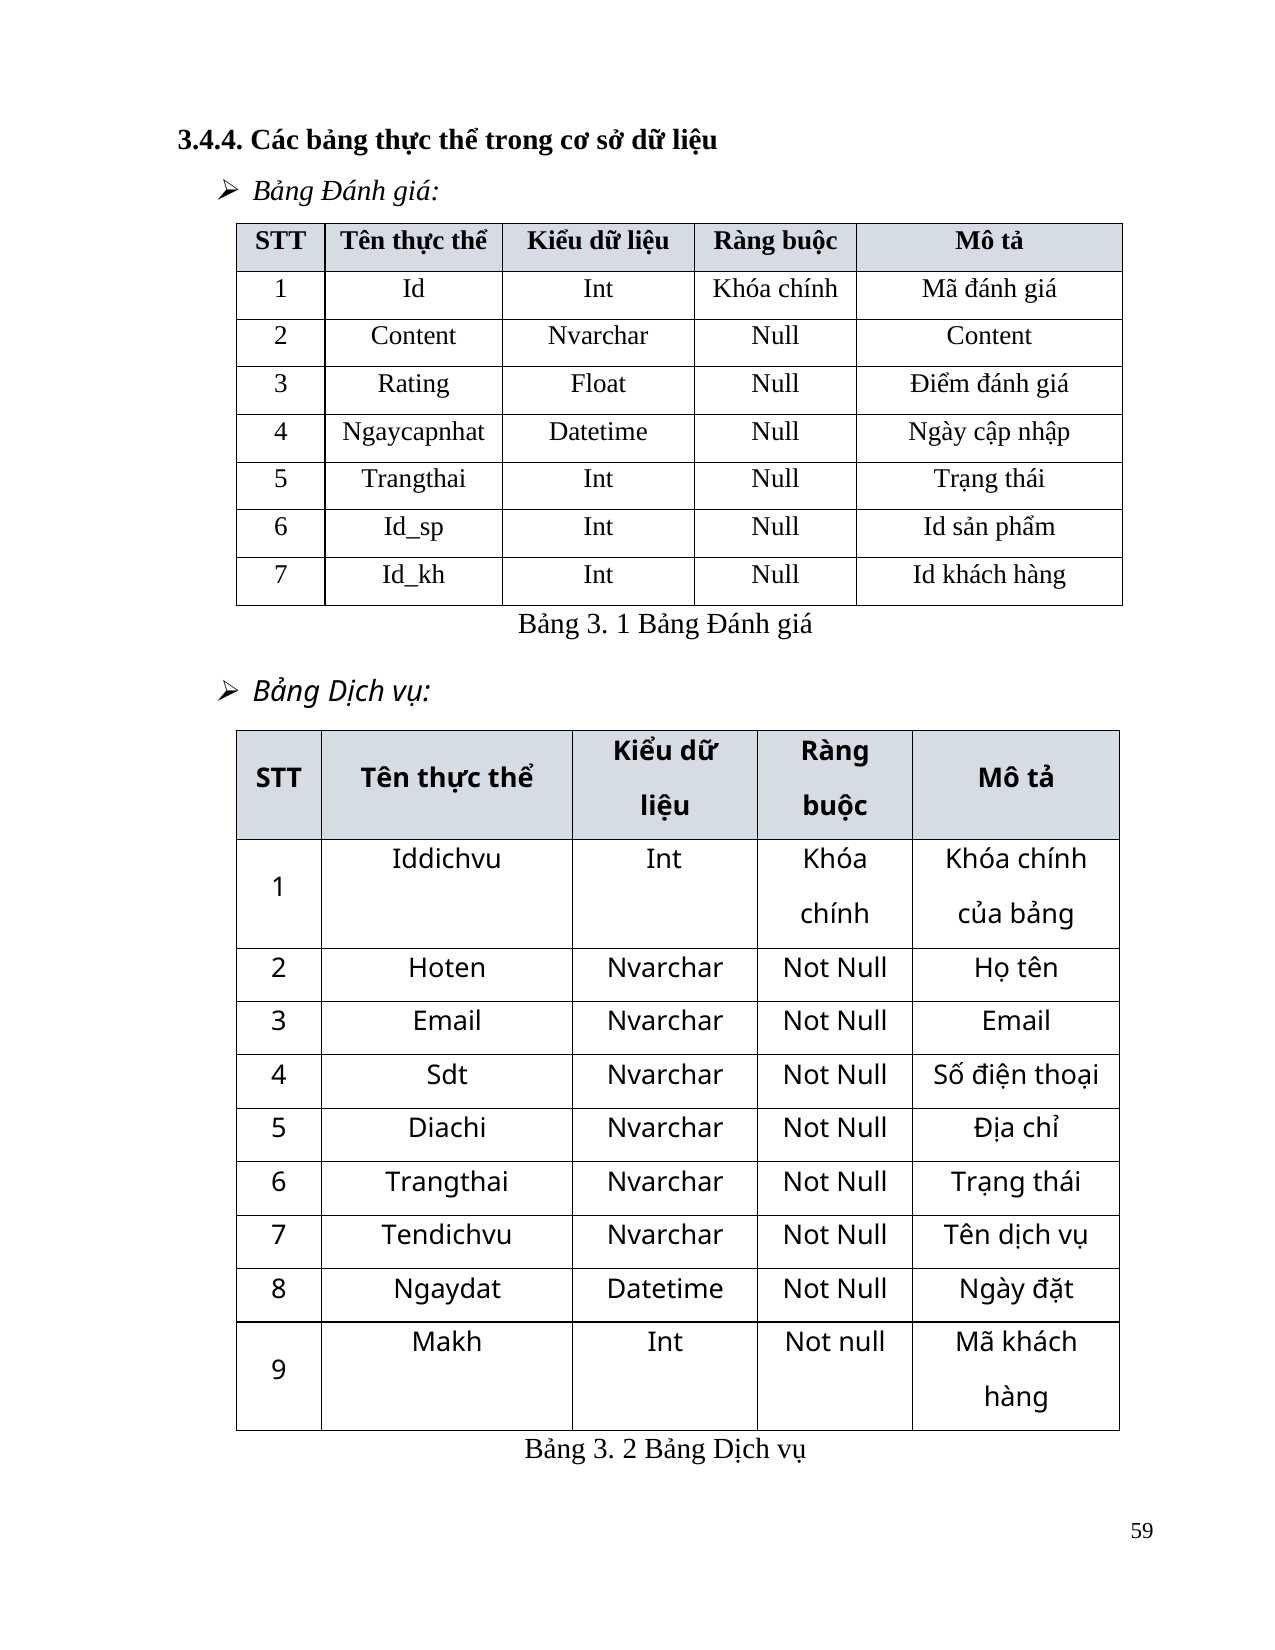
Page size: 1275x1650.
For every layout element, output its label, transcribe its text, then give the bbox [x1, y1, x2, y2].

table_cell 6 [237, 510, 324, 557]
table_cell 5 [237, 1109, 321, 1161]
table_cell 9 [237, 1323, 321, 1430]
table_cell Khóa chính [695, 272, 856, 318]
table_cell 3 [237, 367, 324, 414]
table_cell Khóa chính của bảng [913, 840, 1119, 947]
table_cell Datetime [503, 415, 694, 462]
table_cell Ngày đặt [913, 1269, 1119, 1321]
table_cell Null [695, 510, 856, 557]
table_cell Null [695, 558, 856, 605]
table_cell Nvarchar [573, 1109, 757, 1161]
table_cell Int [573, 840, 757, 947]
table_cell Not Null [758, 1002, 912, 1054]
table_cell Ngaydat [322, 1269, 572, 1321]
table_cell Diachi [322, 1109, 572, 1161]
table_cell Nvarchar [573, 1216, 757, 1268]
table_cell Trạng thái [913, 1162, 1119, 1214]
table_cell Ngaycapnhat [326, 415, 502, 462]
table_cell Content [326, 320, 502, 366]
text Bảng 3. 1 Bảng Đánh giá [177, 606, 1153, 639]
table_cell 2 [237, 949, 321, 1001]
table_cell Nvarchar [573, 1162, 757, 1214]
table_cell 1 [237, 840, 321, 947]
table_header Kiểu dữ liệu [573, 731, 757, 839]
table_cell Mã khách hàng [913, 1323, 1119, 1430]
table_header Tên thực thể [322, 731, 572, 839]
table_cell Content [857, 320, 1122, 366]
table_cell Int [503, 272, 694, 318]
table_cell Not Null [758, 1269, 912, 1321]
table_cell Trangthai [322, 1162, 572, 1214]
table_cell 3 [237, 1002, 321, 1054]
subtitle 3.4.4. Các bảng thực thể trong cơ sở dữ liệu [177, 122, 1153, 156]
table_cell Sdt [322, 1055, 572, 1108]
table_cell Not null [758, 1323, 912, 1430]
table_cell Khóa chính [758, 840, 912, 947]
table_header Ràng buộc [695, 224, 856, 271]
table_cell Id [326, 272, 502, 318]
table_cell Makh [322, 1323, 572, 1430]
table_cell Nvarchar [573, 1055, 757, 1108]
table_cell Hoten [322, 949, 572, 1001]
table_cell 6 [237, 1162, 321, 1214]
table_header Kiểu dữ liệu [503, 224, 694, 271]
table_cell Nvarchar [503, 320, 694, 366]
table_cell Int [573, 1323, 757, 1430]
table_header Tên thực thể [326, 224, 502, 271]
text Bảng 3. 2 Bảng Dịch vụ [177, 1431, 1153, 1465]
table_cell Trangthai [326, 463, 502, 509]
table_cell 2 [237, 320, 324, 366]
table_cell Tendichvu [322, 1216, 572, 1268]
table_cell Not Null [758, 1216, 912, 1268]
list Bảng Đánh giá: [215, 173, 1153, 206]
table_cell Nvarchar [573, 949, 757, 1001]
table_cell Int [503, 510, 694, 557]
table_cell Địa chỉ [913, 1109, 1119, 1161]
table_cell Id khách hàng [857, 558, 1122, 605]
table_cell Id_kh [326, 558, 502, 605]
table_header STT [237, 224, 324, 271]
table_cell Iddichvu [322, 840, 572, 947]
table_cell Nvarchar [573, 1002, 757, 1054]
table_cell Id_sp [326, 510, 502, 557]
table_cell Email [913, 1002, 1119, 1054]
table_cell Not Null [758, 1055, 912, 1108]
table_header Mô tả [857, 224, 1122, 271]
table_cell Null [695, 463, 856, 509]
table_cell 1 [237, 272, 324, 318]
table_cell Họ tên [913, 949, 1119, 1001]
table_header Mô tả [913, 731, 1119, 839]
table_header Ràng buộc [758, 731, 912, 839]
table_cell Id sản phẩm [857, 510, 1122, 557]
table_cell Int [503, 463, 694, 509]
table_cell 7 [237, 558, 324, 605]
table_cell Null [695, 367, 856, 414]
table_cell 4 [237, 415, 324, 462]
table_cell 4 [237, 1055, 321, 1108]
table_cell Số điện thoại [913, 1055, 1119, 1108]
table_cell 8 [237, 1269, 321, 1321]
table_cell Not Null [758, 1162, 912, 1214]
table_cell Float [503, 367, 694, 414]
table_cell Email [322, 1002, 572, 1054]
table_cell Null [695, 320, 856, 366]
list Bảng Dịch vụ: [215, 670, 1153, 710]
table_cell Int [503, 558, 694, 605]
table_cell Trạng thái [857, 463, 1122, 509]
table_cell Null [695, 415, 856, 462]
table_cell 7 [237, 1216, 321, 1268]
table_cell Tên dịch vụ [913, 1216, 1119, 1268]
table_cell Ngày cập nhập [857, 415, 1122, 462]
table_cell Điểm đánh giá [857, 367, 1122, 414]
table_cell Not Null [758, 949, 912, 1001]
table_cell Datetime [573, 1269, 757, 1321]
table_cell Not Null [758, 1109, 912, 1161]
table_cell Rating [326, 367, 502, 414]
table_cell Mã đánh giá [857, 272, 1122, 318]
table_cell 5 [237, 463, 324, 509]
table_header STT [237, 731, 321, 839]
